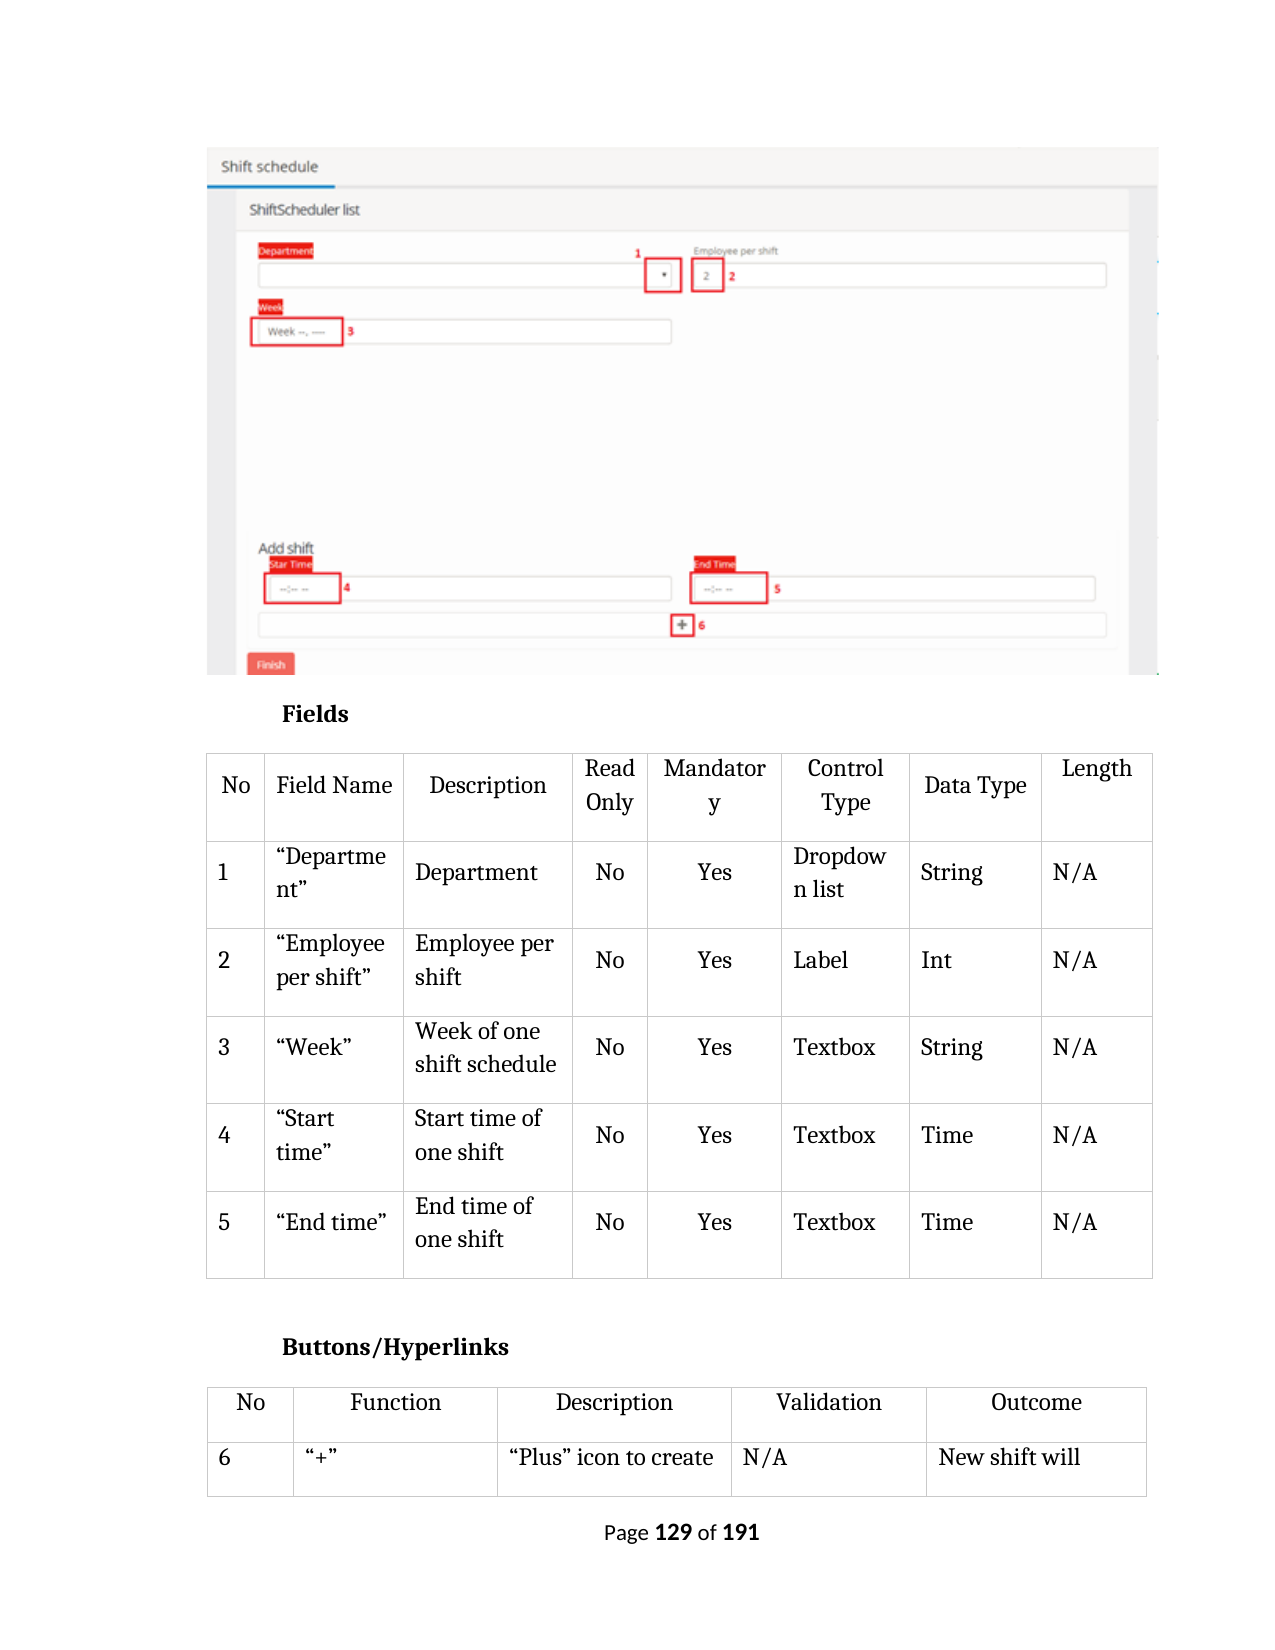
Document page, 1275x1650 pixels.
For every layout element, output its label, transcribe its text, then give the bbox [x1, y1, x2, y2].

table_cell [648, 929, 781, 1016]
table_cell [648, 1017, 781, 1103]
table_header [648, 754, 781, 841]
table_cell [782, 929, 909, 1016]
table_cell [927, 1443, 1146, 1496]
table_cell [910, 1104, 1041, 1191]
text Fields [282, 699, 1157, 728]
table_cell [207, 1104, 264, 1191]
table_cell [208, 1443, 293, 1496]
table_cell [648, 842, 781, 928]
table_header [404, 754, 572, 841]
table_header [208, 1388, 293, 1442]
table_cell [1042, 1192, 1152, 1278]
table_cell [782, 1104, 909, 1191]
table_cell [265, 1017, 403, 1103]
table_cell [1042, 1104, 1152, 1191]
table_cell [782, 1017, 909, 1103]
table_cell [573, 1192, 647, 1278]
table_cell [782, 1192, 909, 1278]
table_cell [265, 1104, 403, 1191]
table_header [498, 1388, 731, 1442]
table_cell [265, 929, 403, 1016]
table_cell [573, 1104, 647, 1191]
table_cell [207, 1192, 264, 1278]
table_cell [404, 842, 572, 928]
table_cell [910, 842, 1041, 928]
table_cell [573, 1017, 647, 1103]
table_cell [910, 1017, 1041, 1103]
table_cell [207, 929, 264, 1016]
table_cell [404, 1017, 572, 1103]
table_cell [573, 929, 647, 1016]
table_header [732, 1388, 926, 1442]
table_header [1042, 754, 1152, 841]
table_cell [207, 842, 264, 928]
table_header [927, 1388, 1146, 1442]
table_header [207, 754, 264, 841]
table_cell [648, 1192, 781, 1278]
picture [206, 147, 1159, 675]
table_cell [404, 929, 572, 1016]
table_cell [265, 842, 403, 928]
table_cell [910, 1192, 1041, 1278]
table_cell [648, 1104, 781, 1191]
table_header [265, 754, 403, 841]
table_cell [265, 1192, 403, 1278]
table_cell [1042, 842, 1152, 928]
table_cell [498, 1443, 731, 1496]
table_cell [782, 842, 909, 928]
text Buttons/Hyperlinks [282, 1333, 1157, 1362]
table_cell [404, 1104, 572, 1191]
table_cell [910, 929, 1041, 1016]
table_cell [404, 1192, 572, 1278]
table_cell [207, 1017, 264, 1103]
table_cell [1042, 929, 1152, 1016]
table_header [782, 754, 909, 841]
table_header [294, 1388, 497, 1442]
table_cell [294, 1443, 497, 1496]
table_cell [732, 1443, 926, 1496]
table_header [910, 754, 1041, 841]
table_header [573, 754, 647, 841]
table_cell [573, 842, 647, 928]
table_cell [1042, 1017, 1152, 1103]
